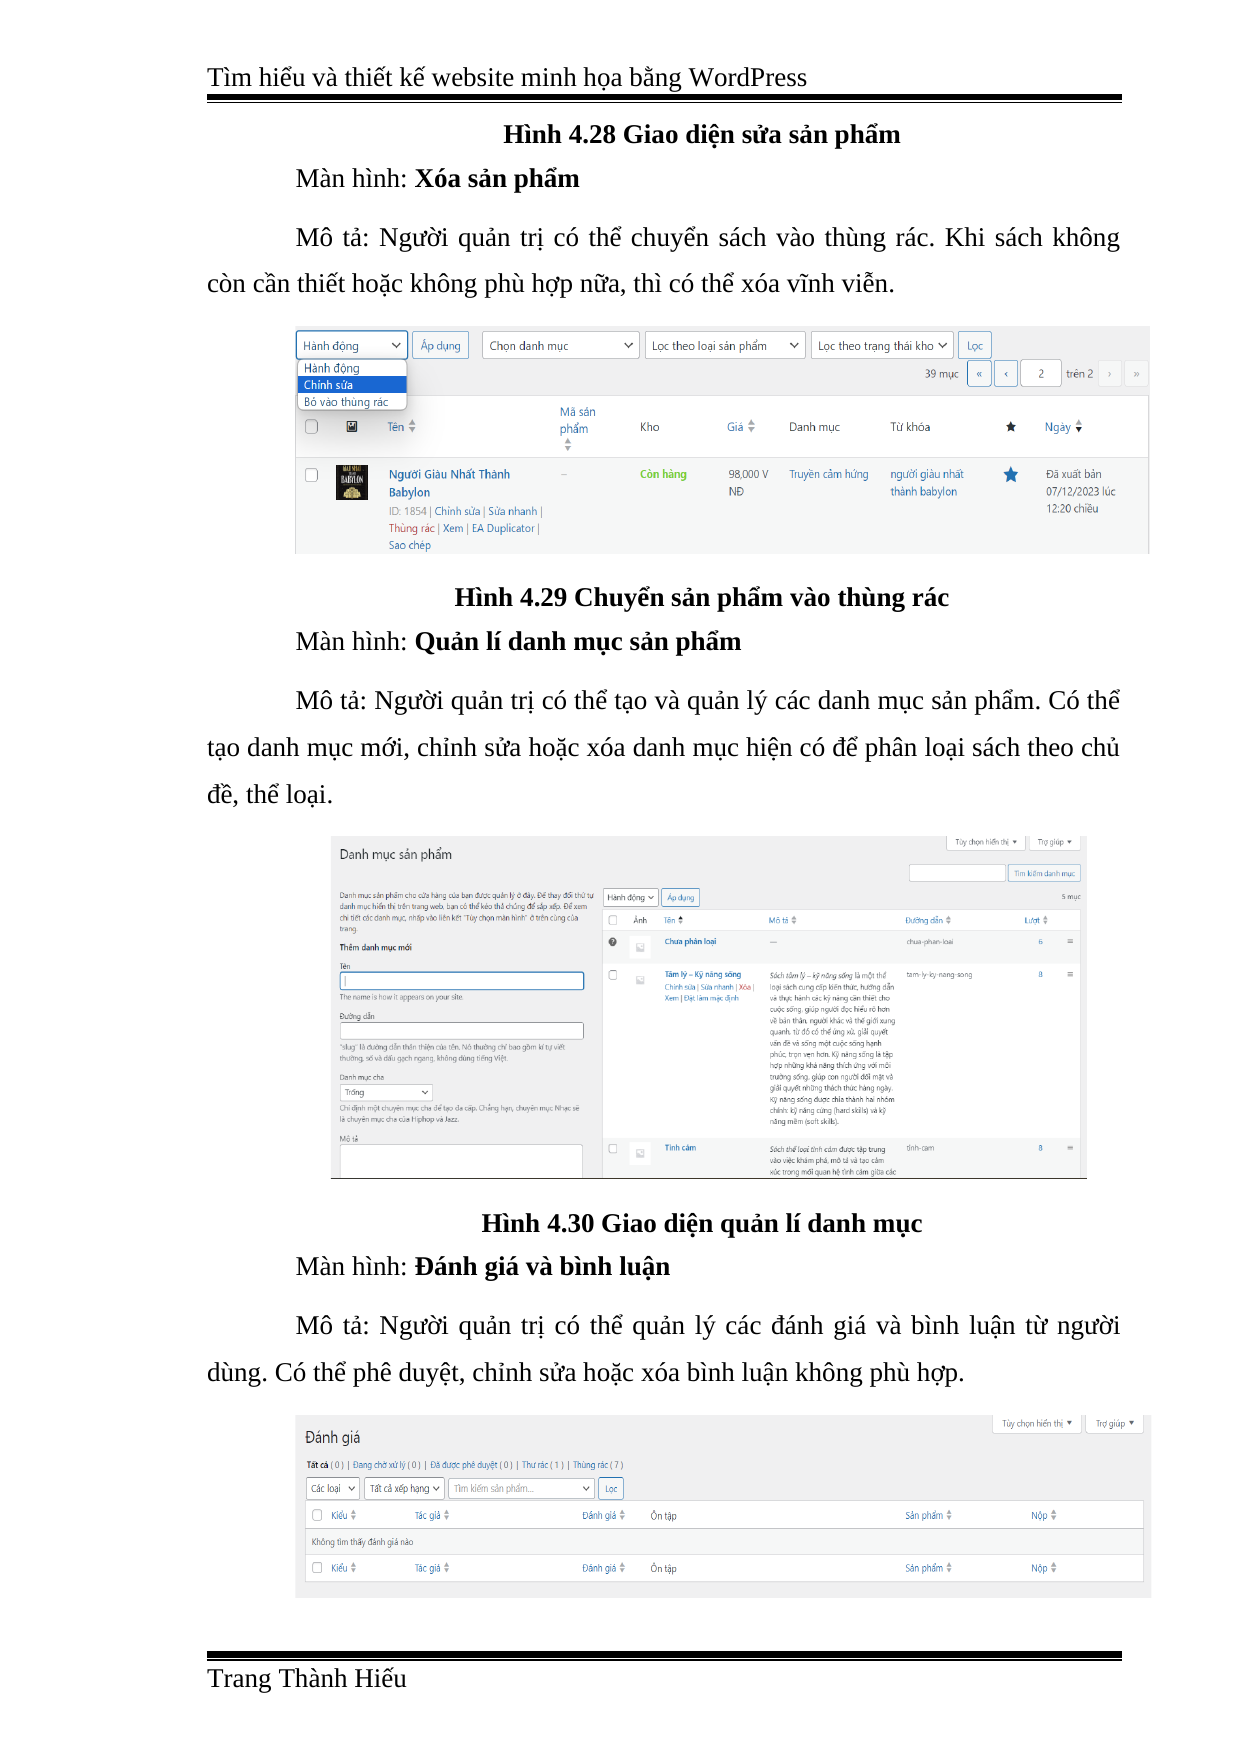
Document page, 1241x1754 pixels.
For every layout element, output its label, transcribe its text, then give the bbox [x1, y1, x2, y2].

text Mô tả: Người quản trị có thể quản lý các đánh giá và bình luận từ người dùng. Có thể phê duyệt, chỉnh sửa hoặc xóa bình luận không phù hợp. [207, 1309, 1122, 1387]
text Màn hình: Xóa sản phẩm [207, 162, 1122, 193]
text Màn hình: Đánh giá và bình luận [207, 1250, 1122, 1281]
picture [330, 836, 1087, 1179]
text Mô tả: Người quản trị có thể tạo và quản lý các danh mục sản phẩm. Có thể tạo danh mục mới, chỉnh sửa hoặc xóa danh mục hiện có để phân loại sách theo chủ đề, thể loại. [207, 684, 1122, 809]
text Màn hình: Quản lí danh mục sản phẩm [207, 625, 1122, 656]
picture [295, 1415, 1152, 1598]
text Mô tả: Người quản trị có thể chuyển sách vào thùng rác. Khi sách không còn cần thiết hoặc không phù hợp nữa, thì có thể xóa vĩnh viễn. [207, 221, 1122, 299]
picture [295, 326, 1150, 554]
